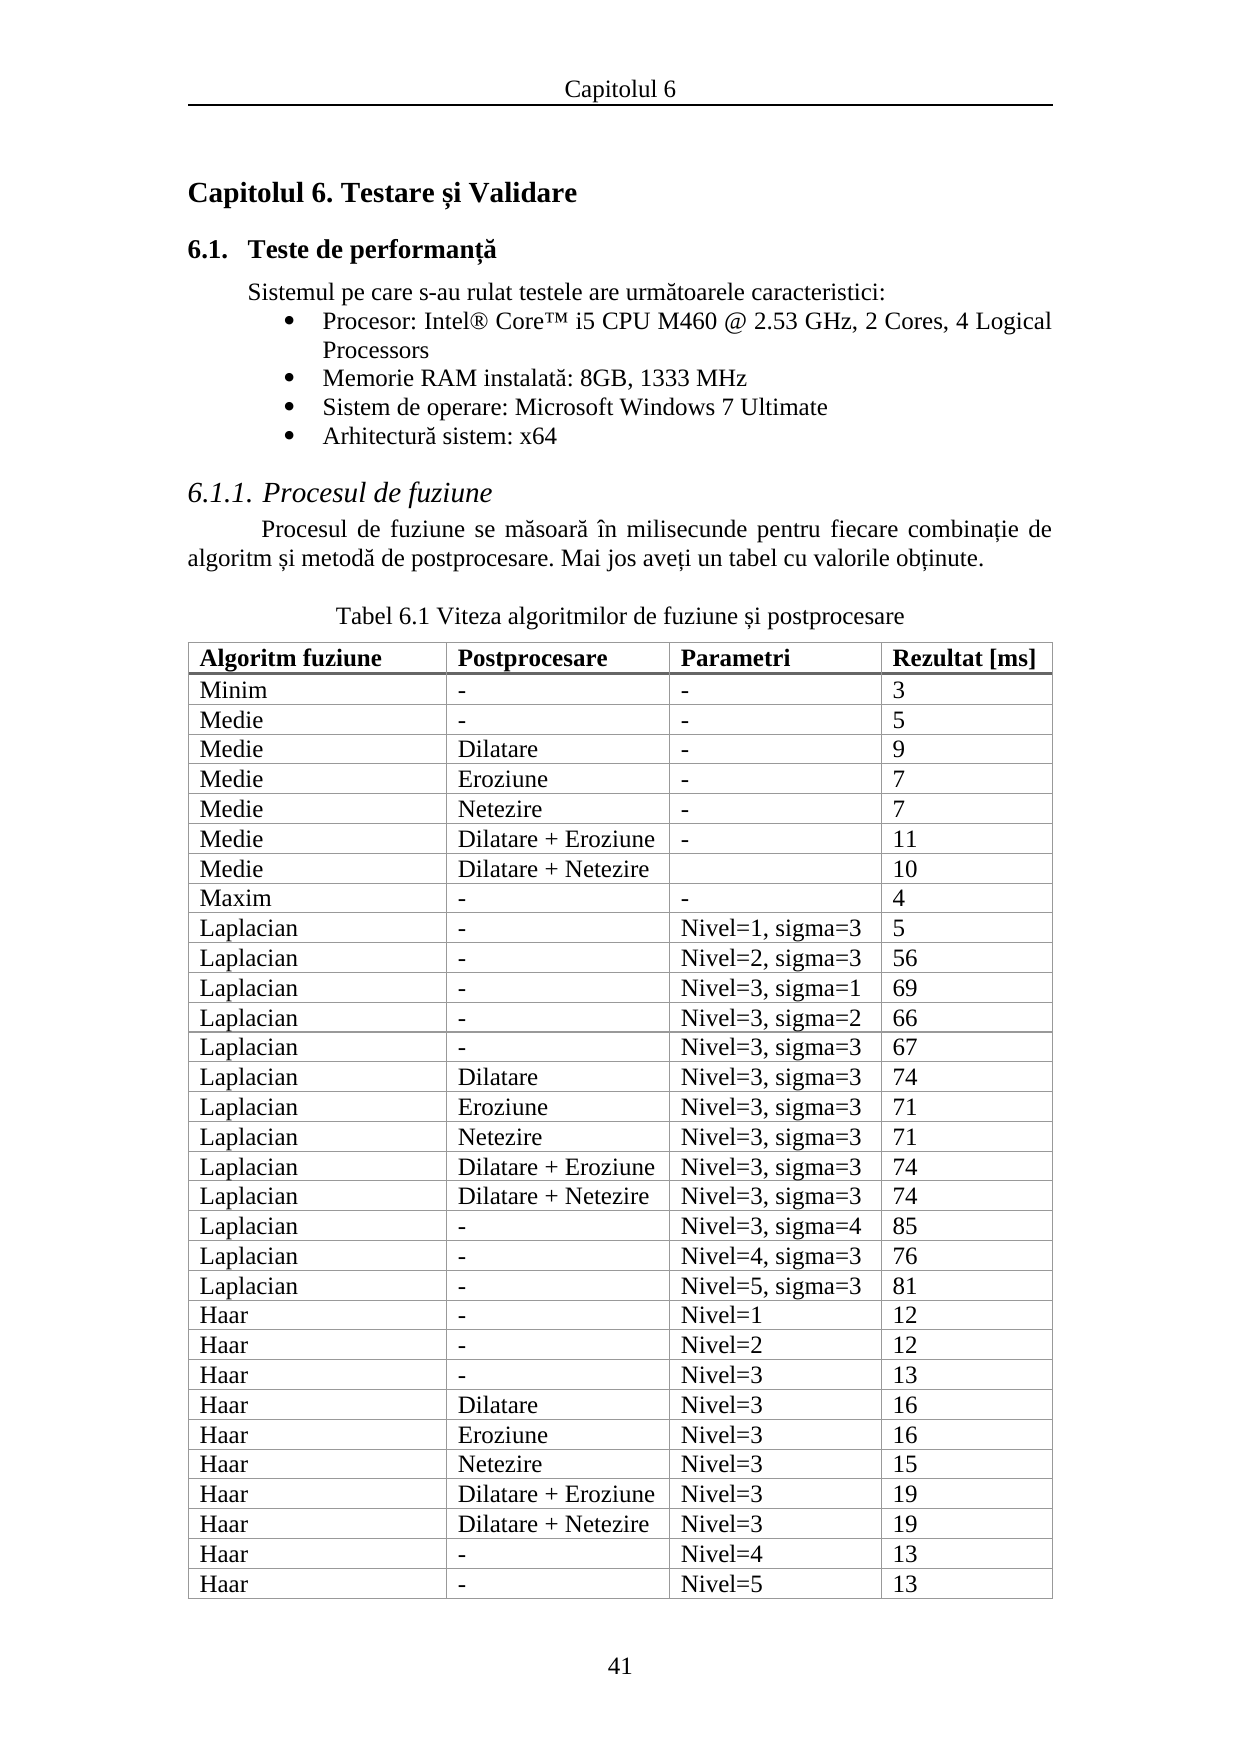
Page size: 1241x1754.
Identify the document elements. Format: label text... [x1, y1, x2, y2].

table_cell Nivel=3 [670, 1450, 881, 1478]
table_cell - [447, 1569, 669, 1597]
table_cell Dilatare [447, 1390, 669, 1419]
table_cell Eroziune [447, 1420, 669, 1448]
table_cell 19 [882, 1509, 1052, 1538]
table_cell 69 [882, 973, 1052, 1002]
table_cell - [447, 1033, 669, 1061]
table_cell 16 [882, 1390, 1052, 1419]
table_cell 13 [882, 1569, 1052, 1597]
table_cell Medie [189, 705, 446, 733]
table_cell Netezire [447, 1450, 669, 1478]
table_cell Haar [189, 1450, 446, 1478]
table_cell - [447, 1539, 669, 1568]
table_cell Netezire [447, 794, 669, 823]
table_cell 9 [882, 735, 1052, 763]
table_cell Nivel=3 [670, 1479, 881, 1508]
table_cell - [447, 1241, 669, 1270]
list Procesor: Intel® Core™ i5 CPU M460 @ 2.53 GHz, 2 Cores, 4 Logical Processors [285, 306, 1053, 363]
table_cell Dilatare + Netezire [447, 1509, 669, 1538]
table_cell Laplacian [189, 973, 446, 1002]
table_cell Nivel=3, sigma=1 [670, 973, 881, 1002]
table_cell - [447, 913, 669, 942]
subtitle Testare și Validare [187, 175, 1053, 208]
subtitle Teste de performanță [187, 233, 1053, 265]
table_cell Dilatare + Netezire [447, 1181, 669, 1210]
table_cell 74 [882, 1152, 1052, 1180]
table_cell - [670, 824, 881, 853]
table_cell 71 [882, 1092, 1052, 1121]
table_cell Medie [189, 794, 446, 823]
table_cell Nivel=2, sigma=3 [670, 943, 881, 972]
table_cell 74 [882, 1181, 1052, 1210]
table_header Algoritm fuziune [189, 643, 446, 672]
table_cell 76 [882, 1241, 1052, 1270]
table_cell 5 [882, 913, 1052, 942]
table_cell 12 [882, 1301, 1052, 1329]
table_cell Haar [189, 1569, 446, 1597]
table_cell Nivel=2 [670, 1330, 881, 1359]
table_cell Laplacian [189, 1181, 446, 1210]
table_cell Haar [189, 1420, 446, 1448]
table_cell - [447, 705, 669, 733]
table_cell Dilatare [447, 1062, 669, 1091]
table_cell Eroziune [447, 1092, 669, 1121]
table_cell 67 [882, 1033, 1052, 1061]
table_cell - [670, 705, 881, 733]
table_cell Nivel=3 [670, 1420, 881, 1448]
table_cell 19 [882, 1479, 1052, 1508]
table_cell Laplacian [189, 1003, 446, 1031]
table_cell - [447, 1330, 669, 1359]
table_cell Dilatare + Netezire [447, 854, 669, 882]
table_cell 7 [882, 764, 1052, 793]
table_cell - [670, 794, 881, 823]
table_cell Nivel=5, sigma=3 [670, 1271, 881, 1299]
table_cell Nivel=3, sigma=3 [670, 1062, 881, 1091]
table_cell 10 [882, 854, 1052, 882]
table_cell Medie [189, 764, 446, 793]
table_cell - [670, 675, 881, 704]
table_cell Haar [189, 1301, 446, 1329]
table_cell Nivel=1 [670, 1301, 881, 1329]
table_cell - [447, 1360, 669, 1389]
table_header Postprocesare [447, 643, 669, 672]
table_cell Laplacian [189, 1062, 446, 1091]
list Sistem de operare: Microsoft Windows 7 Ultimate [285, 392, 1053, 421]
table_cell - [670, 884, 881, 912]
table_cell - [447, 1211, 669, 1240]
table_cell - [447, 1271, 669, 1299]
table_cell Haar [189, 1330, 446, 1359]
table_cell - [447, 943, 669, 972]
table_cell 11 [882, 824, 1052, 853]
table_cell Nivel=3, sigma=3 [670, 1152, 881, 1180]
table_cell Dilatare + Eroziune [447, 1479, 669, 1508]
table_cell 5 [882, 705, 1052, 733]
table_cell Minim [189, 675, 446, 704]
table_cell Nivel=3, sigma=2 [670, 1003, 881, 1031]
table_cell - [670, 735, 881, 763]
table_cell 15 [882, 1450, 1052, 1478]
table_cell Haar [189, 1390, 446, 1419]
table_cell 71 [882, 1122, 1052, 1151]
table_cell Laplacian [189, 1122, 446, 1151]
table_cell Nivel=4 [670, 1539, 881, 1568]
text Procesul de fuziune se măsoară în milisecunde pentru fiecare combinație de algoritm și metodă de postprocesare. Mai jos aveți un tabel cu valorile obținute. [187, 514, 1053, 572]
table_cell Laplacian [189, 1241, 446, 1270]
table_cell - [447, 884, 669, 912]
table_cell Nivel=3 [670, 1509, 881, 1538]
table_cell Medie [189, 854, 446, 882]
table_cell Laplacian [189, 1092, 446, 1121]
list Memorie RAM instalată: 8GB, 1333 MHz [285, 363, 1053, 392]
subtitle Procesul de fuziune [187, 475, 1053, 508]
table_cell 4 [882, 884, 1052, 912]
list Arhitectură sistem: x64 [285, 421, 1053, 450]
table_cell - [447, 1301, 669, 1329]
table_cell [670, 854, 881, 882]
table_cell Medie [189, 824, 446, 853]
table_cell Nivel=3 [670, 1360, 881, 1389]
table_cell Dilatare [447, 735, 669, 763]
table_cell Laplacian [189, 1211, 446, 1240]
table_cell 66 [882, 1003, 1052, 1031]
table_cell 13 [882, 1539, 1052, 1568]
table_cell Netezire [447, 1122, 669, 1151]
table_cell Laplacian [189, 913, 446, 942]
text Sistemul pe care s-au rulat testele are următoarele caracteristici: [247, 277, 1053, 306]
table_cell 56 [882, 943, 1052, 972]
table_cell Haar [189, 1479, 446, 1508]
table_cell Haar [189, 1539, 446, 1568]
table_cell 7 [882, 794, 1052, 823]
table_cell - [447, 1003, 669, 1031]
table_cell Nivel=1, sigma=3 [670, 913, 881, 942]
table_cell Nivel=3, sigma=3 [670, 1033, 881, 1061]
table_cell Laplacian [189, 1271, 446, 1299]
table_cell - [447, 973, 669, 1002]
table_header Rezultat [ms] [882, 643, 1052, 672]
table_cell Nivel=3, sigma=4 [670, 1211, 881, 1240]
table_cell Nivel=5 [670, 1569, 881, 1597]
table_cell Nivel=3, sigma=3 [670, 1122, 881, 1151]
table_header Parametri [670, 643, 881, 672]
table_cell - [447, 675, 669, 704]
table_cell Laplacian [189, 1033, 446, 1061]
table_cell 16 [882, 1420, 1052, 1448]
table_cell Eroziune [447, 764, 669, 793]
table_cell Nivel=4, sigma=3 [670, 1241, 881, 1270]
table_cell - [670, 764, 881, 793]
table_cell Maxim [189, 884, 446, 912]
table_cell Laplacian [189, 1152, 446, 1180]
table_cell 13 [882, 1360, 1052, 1389]
table_cell Nivel=3, sigma=3 [670, 1181, 881, 1210]
table_cell Haar [189, 1360, 446, 1389]
table_cell Dilatare + Eroziune [447, 1152, 669, 1180]
table_cell 74 [882, 1062, 1052, 1091]
table_cell 3 [882, 675, 1052, 704]
table_cell Medie [189, 735, 446, 763]
table_cell Haar [189, 1509, 446, 1538]
table_cell Laplacian [189, 943, 446, 972]
table_cell Nivel=3, sigma=3 [670, 1092, 881, 1121]
table_cell Dilatare + Eroziune [447, 824, 669, 853]
table_cell 85 [882, 1211, 1052, 1240]
table_cell 81 [882, 1271, 1052, 1299]
table_cell Nivel=3 [670, 1390, 881, 1419]
table_cell 12 [882, 1330, 1052, 1359]
